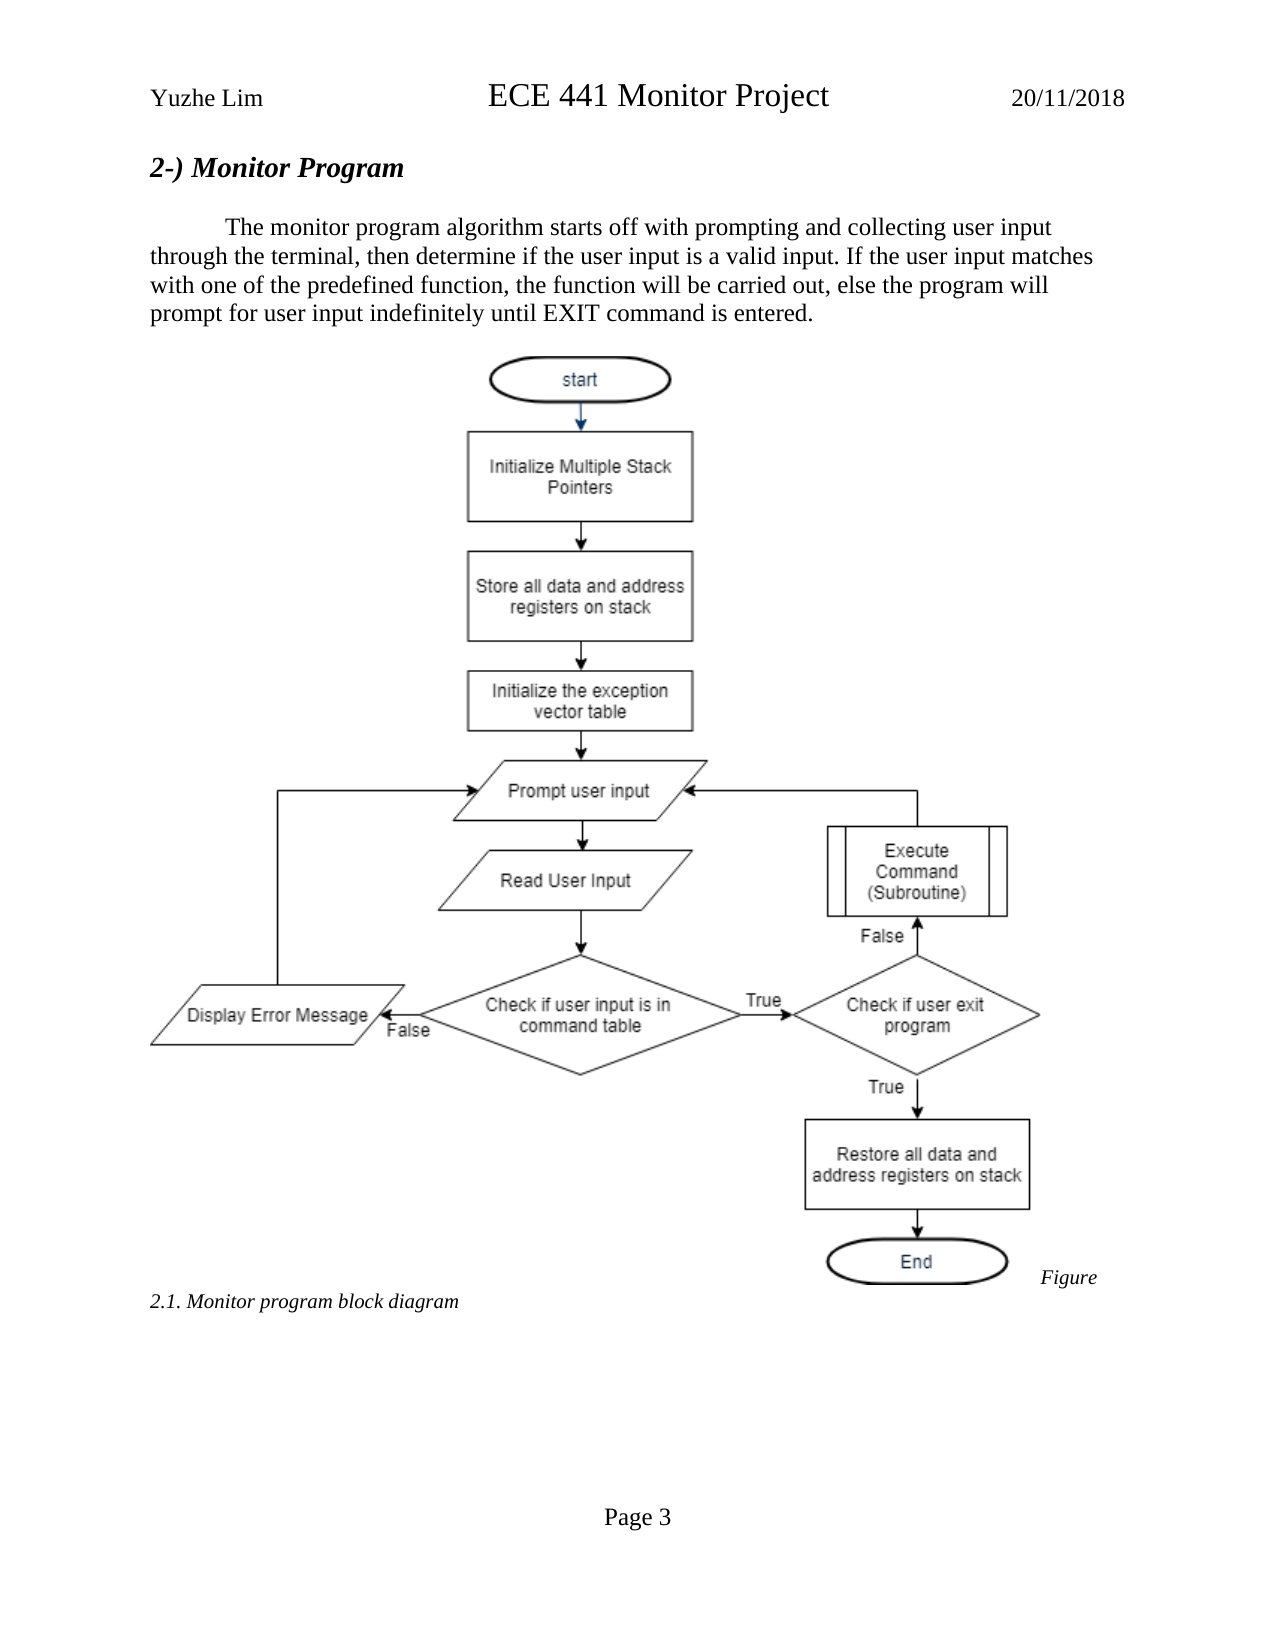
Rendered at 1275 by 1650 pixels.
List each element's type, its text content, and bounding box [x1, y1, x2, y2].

text 2-) Monitor Program [150, 150, 1125, 183]
picture [150, 356, 1041, 1285]
text The monitor program algorithm starts off with prompting and collecting user input through the terminal, then determine if the user input is a valid input. If the user input matches with one of the predefined function, the function will be carried out, else the program will prompt for user input indefinitely until EXIT command is entered. [150, 212, 1125, 327]
